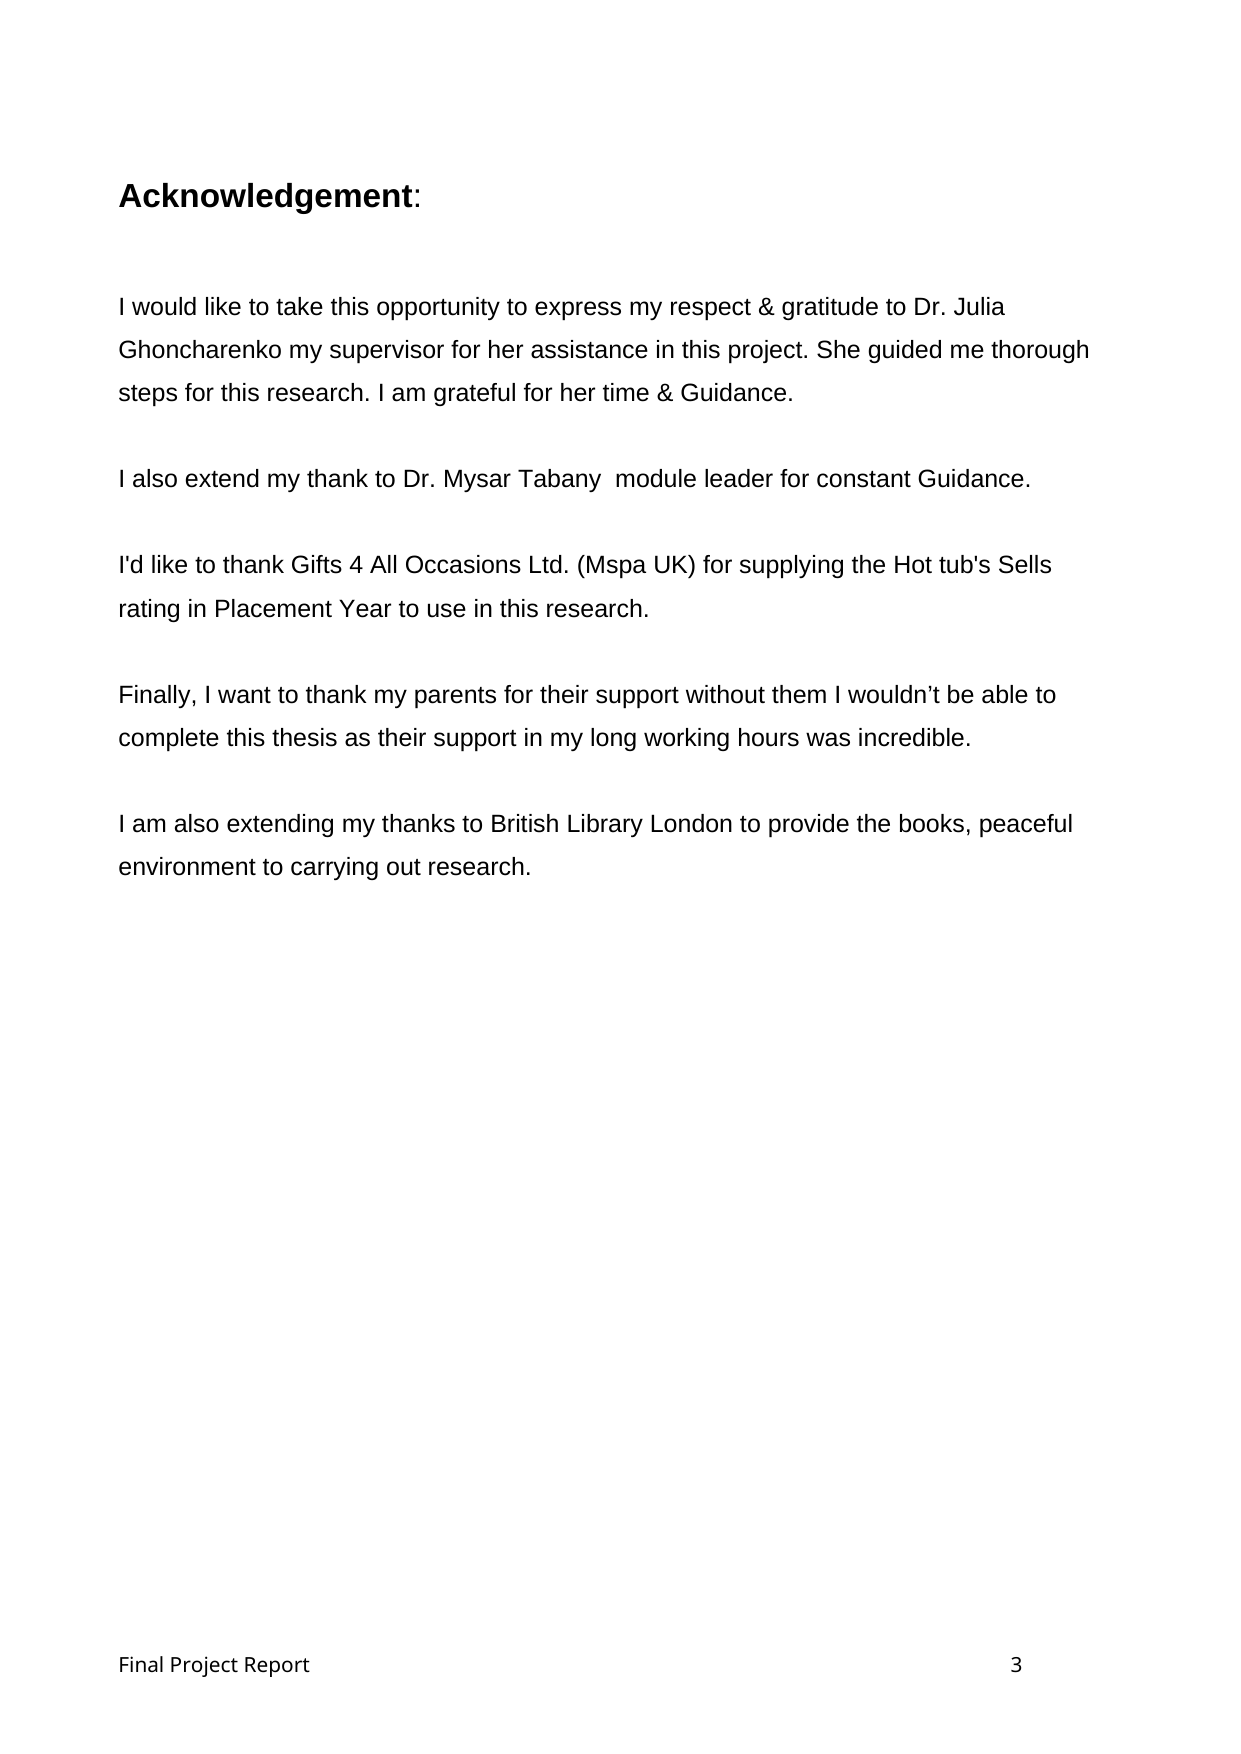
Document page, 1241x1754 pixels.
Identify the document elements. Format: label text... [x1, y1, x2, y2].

text Finally, I want to thank my parents for their support without them I wouldn’t be able to complete this thesis as their support in my long working hours was incredible. I am also extending my thanks to British Library London to provide the books, peaceful environment to carrying out research. [118, 680, 1122, 881]
text I also extend my thank to Dr. Mysar Tabany module leader for constant Guidance. [118, 464, 1122, 493]
text I would like to take this opportunity to express my respect & gratitude to Dr. Julia Ghoncharenko my supervisor for her assistance in this project. She guided me thorough steps for this research. I am grateful for her time & Guidance. [118, 292, 1122, 407]
text Acknowledgement: [118, 176, 1122, 215]
text I'd like to thank Gifts 4 All Occasions Ltd. (Mspa UK) for supplying the Hot tub's Sells rating in Placement Year to use in this research. [118, 550, 1122, 622]
